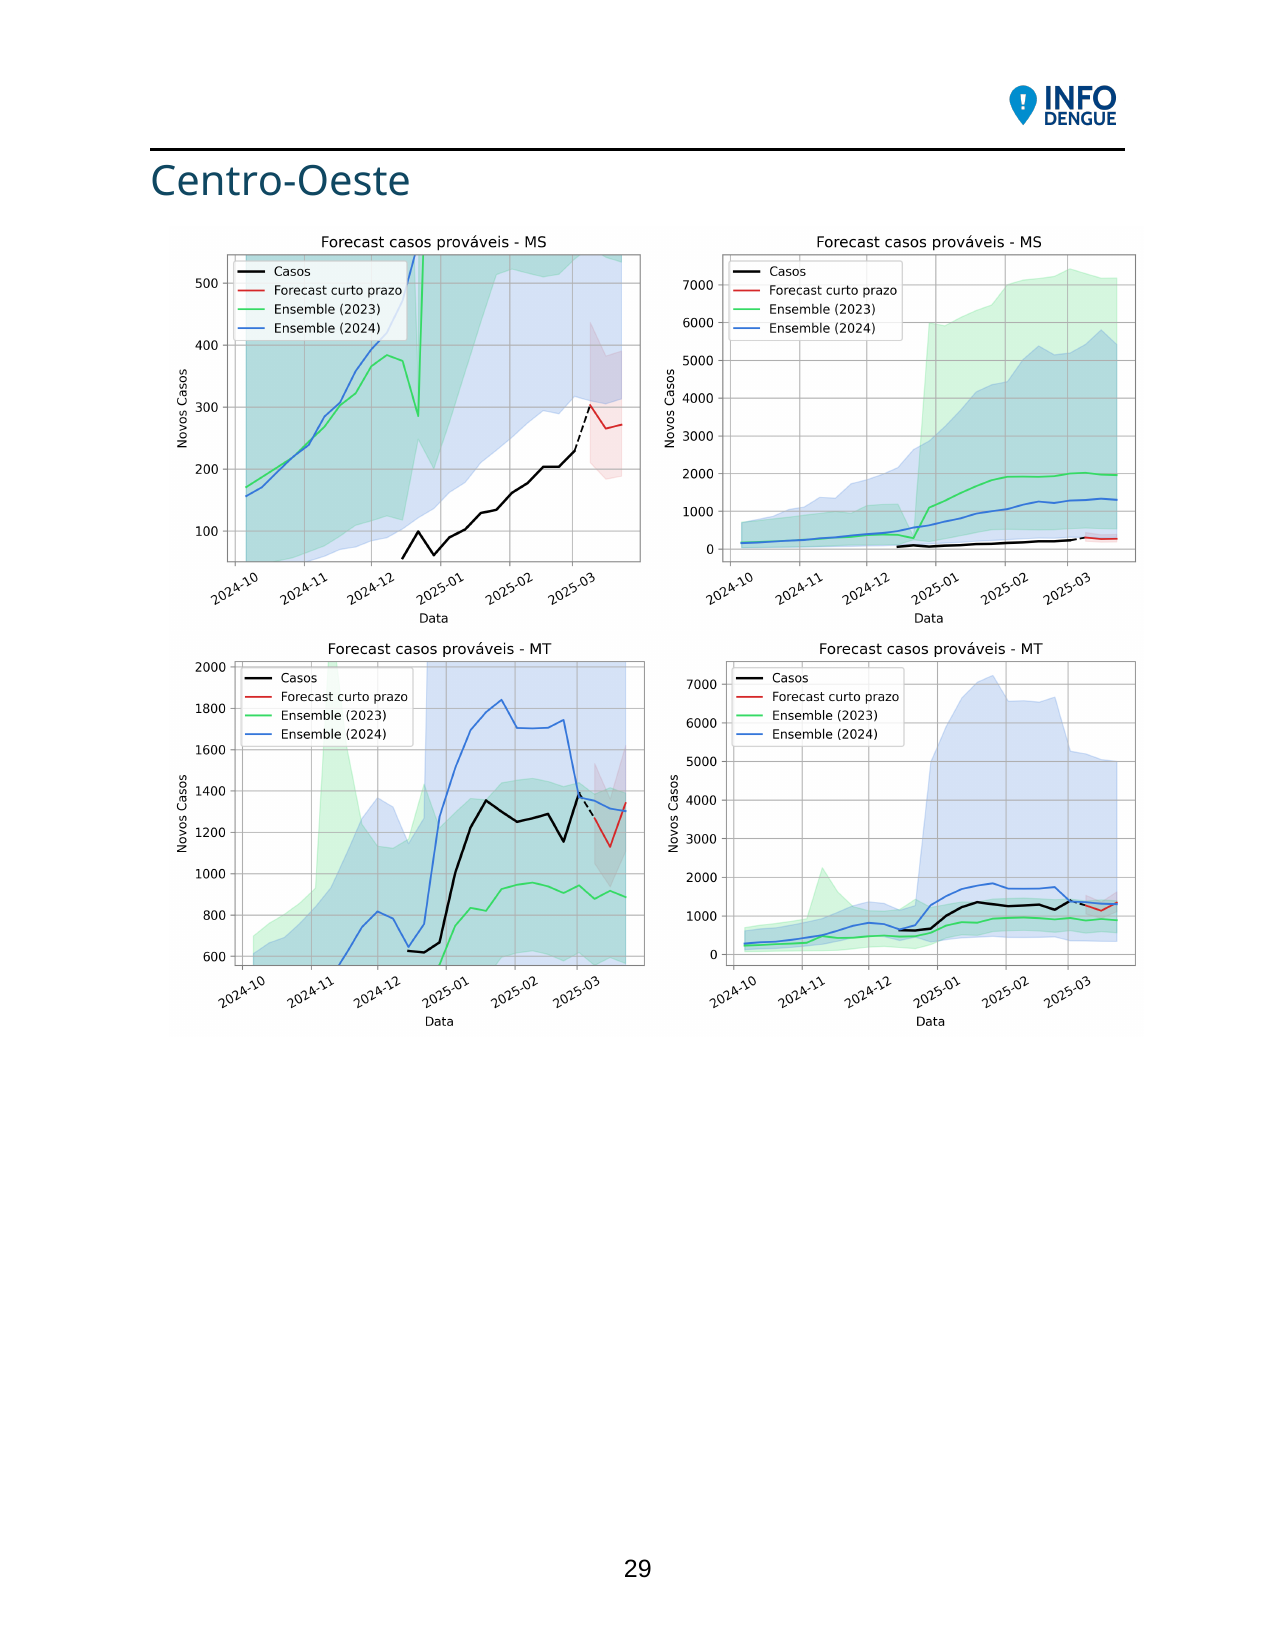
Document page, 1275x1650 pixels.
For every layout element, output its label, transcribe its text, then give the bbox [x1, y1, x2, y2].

subtitle Centro-Oeste [150, 151, 1125, 208]
picture [168, 226, 1144, 1037]
picture [1000, 75, 1125, 136]
